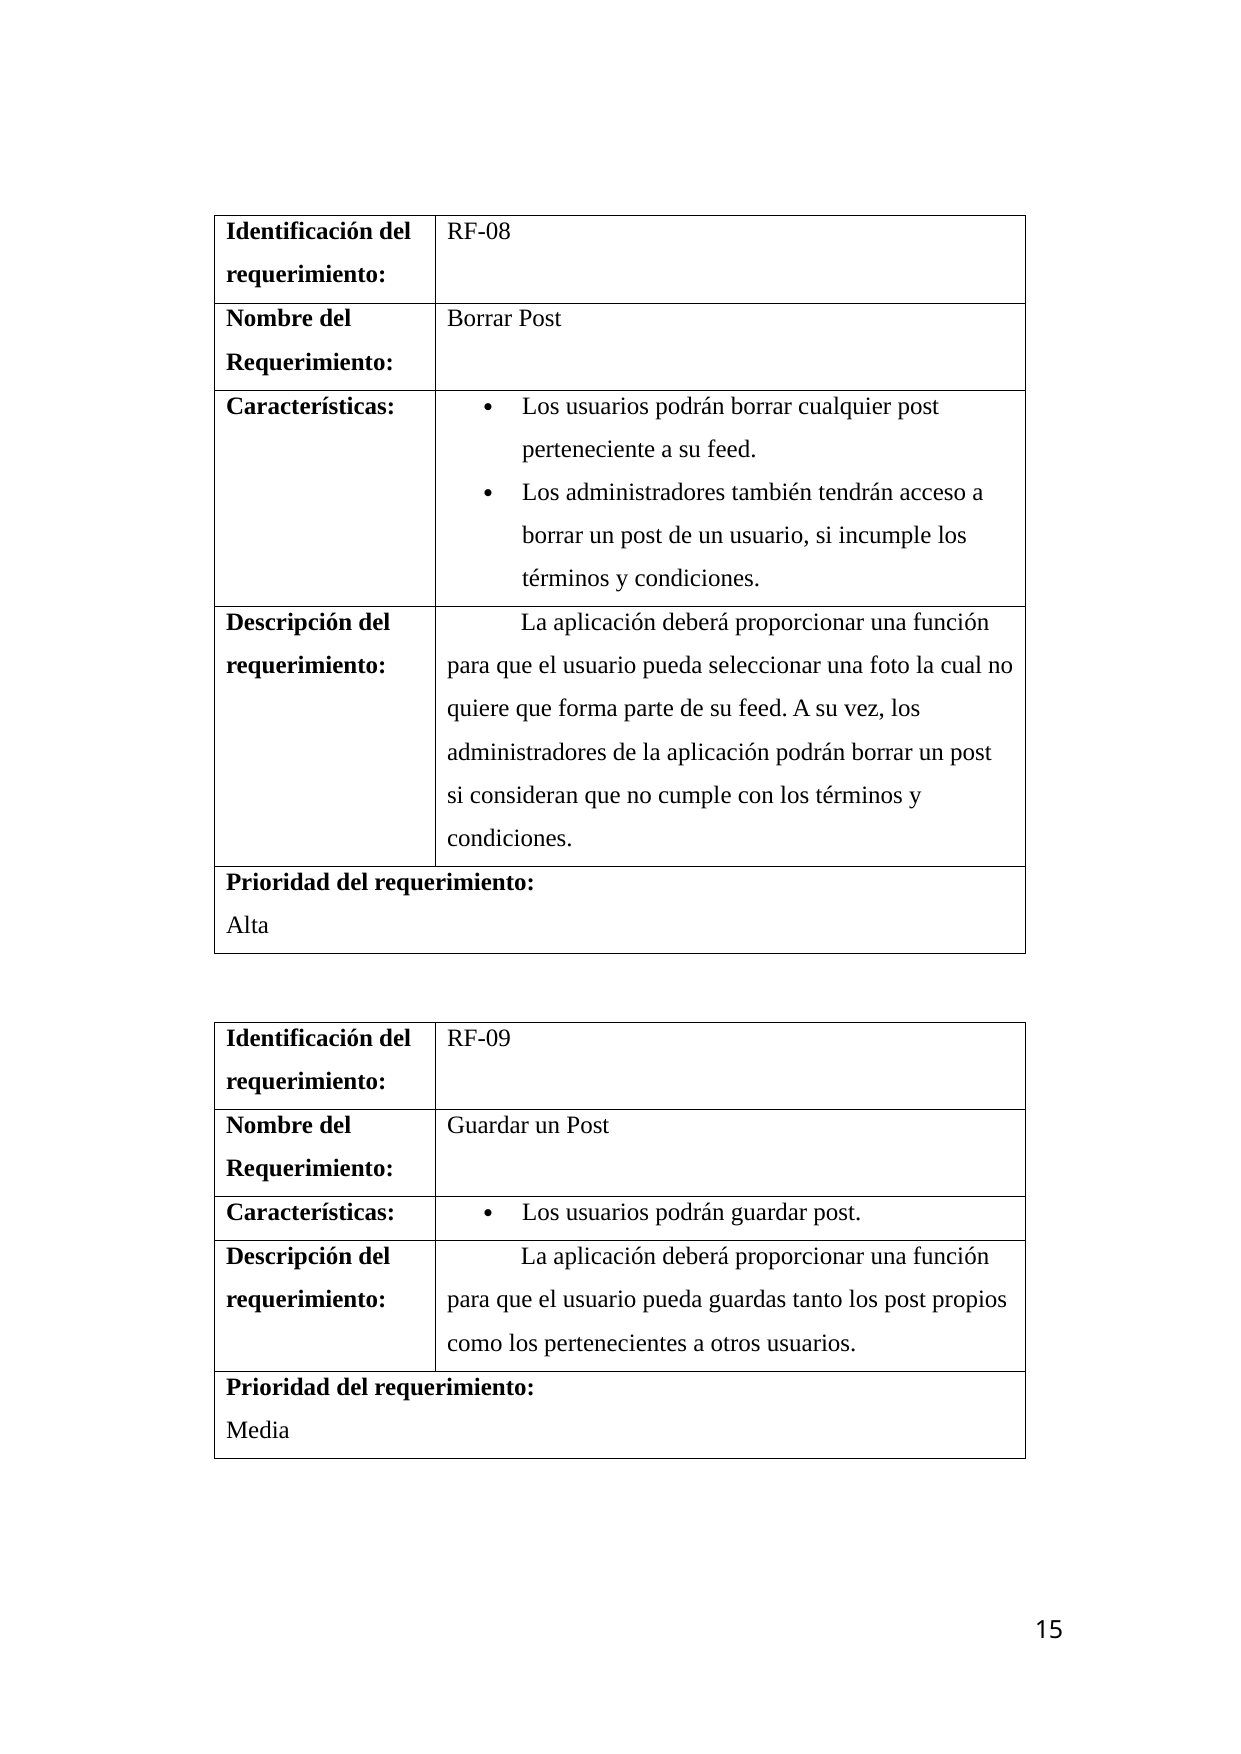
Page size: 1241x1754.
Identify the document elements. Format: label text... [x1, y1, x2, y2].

table_cell Características: [215, 391, 435, 606]
table_cell Los usuarios podrán guardar post. [436, 1197, 1025, 1240]
table_cell Características: [215, 1197, 435, 1240]
table_cell Nombre del Requerimiento: [215, 1110, 435, 1196]
table_header Identificación del requerimiento: [215, 1023, 435, 1109]
table_cell Los usuarios podrán borrar cualquier post perteneciente a su feed. Los administradores también tendrán acceso a borrar un post de un usuario, si incumple los términos y condiciones. [436, 391, 1025, 606]
table_cell Borrar Post [436, 304, 1025, 390]
table_cell Descripción del requerimiento: [215, 1241, 435, 1371]
table_cell Prioridad del requerimiento: Alta [215, 867, 1025, 953]
table_cell Nombre del Requerimiento: [215, 304, 435, 390]
table_header Identificación del requerimiento: [215, 216, 435, 302]
table_header RF-09 [436, 1023, 1025, 1109]
table_cell Guardar un Post [436, 1110, 1025, 1196]
table_cell Descripción del requerimiento: [215, 607, 435, 866]
table_cell La aplicación deberá proporcionar una función para que el usuario pueda guardas tanto los post propios como los pertenecientes a otros usuarios. [436, 1241, 1025, 1371]
table_header RF-08 [436, 216, 1025, 302]
table_cell Prioridad del requerimiento: Media [215, 1372, 1025, 1458]
table_cell La aplicación deberá proporcionar una función para que el usuario pueda seleccionar una foto la cual no quiere que forma parte de su feed. A su vez, los administradores de la aplicación podrán borrar un post si consideran que no cumple con los términos y condiciones. [436, 607, 1025, 866]
